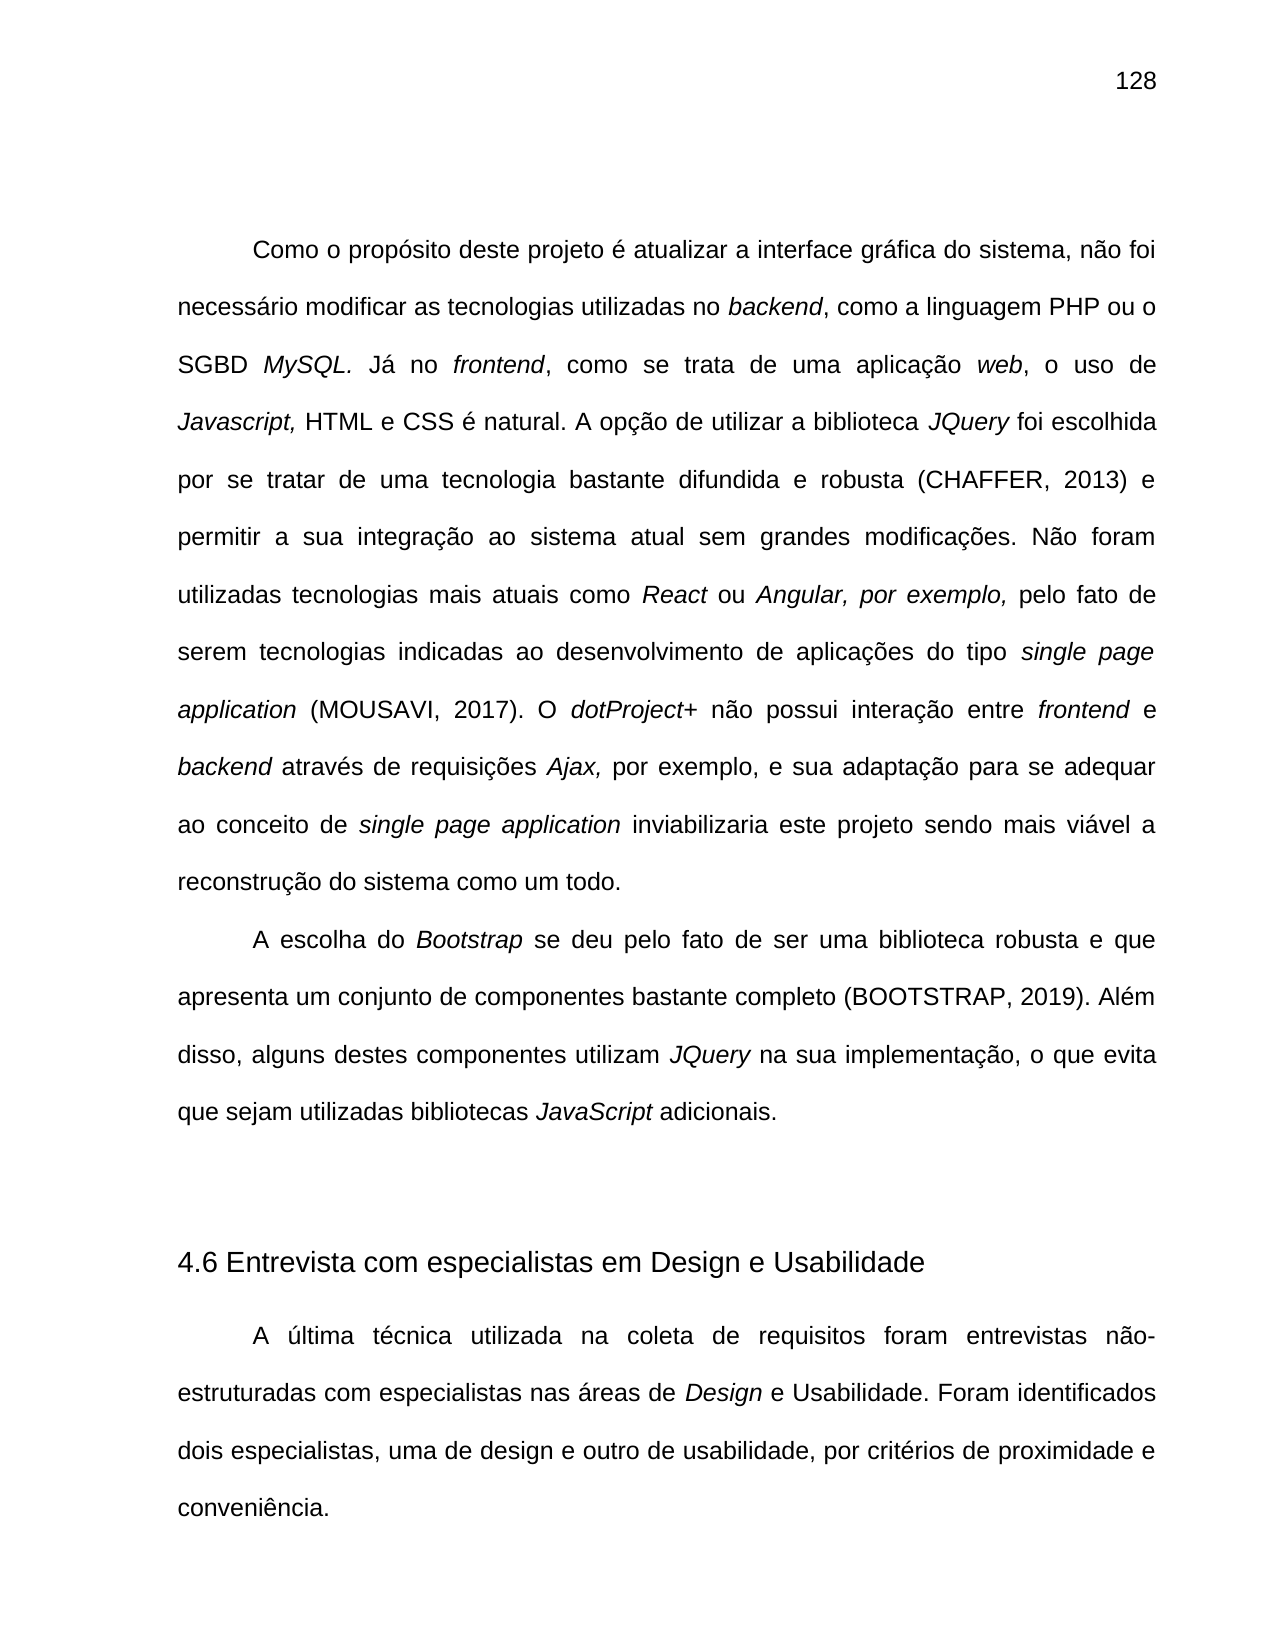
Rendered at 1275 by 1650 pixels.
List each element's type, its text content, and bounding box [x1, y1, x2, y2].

text Como o propósito deste projeto é atualizar a interface gráfica do sistema, não foi necessário modificar as tecnologias utilizadas no backend, como a linguagem PHP ou o SGBD MySQL. Já no frontend, como se trata de uma aplicação web, o uso de Javascript, HTML e CSS é natural. A opção de utilizar a biblioteca JQuery foi escolhida por se tratar de uma tecnologia bastante difundida e robusta (CHAFFER, 2013) e permitir a sua integração ao sistema atual sem grandes modificações. Não foram utilizadas tecnologias mais atuais como React ou Angular, por exemplo, pelo fato de serem tecnologias indicadas ao desenvolvimento de aplicações do tipo single page application (MOUSAVI, 2017). O dotProject+ não possui interação entre frontend e backend através de requisições Ajax, por exemplo, e sua adaptação para se adequar ao conceito de single page application inviabilizaria este projeto sendo mais viável a reconstrução do sistema como um todo. [177, 235, 1157, 896]
subtitle 4.6 Entrevista com especialistas em Design e Usabilidade [177, 1246, 1157, 1279]
text A escolha do Bootstrap se deu pelo fato de ser uma biblioteca robusta e que apresenta um conjunto de componentes bastante completo (BOOTSTRAP, 2019). Além disso, alguns destes componentes utilizam JQuery na sua implementação, o que evita que sejam utilizadas bibliotecas JavaScript adicionais. [177, 925, 1157, 1126]
text A última técnica utilizada na coleta de requisitos foram entrevistas não-estruturadas com especialistas nas áreas de Design e Usabilidade. Foram identificados dois especialistas, uma de design e outro de usabilidade, por critérios de proximidade e conveniência. [177, 1321, 1157, 1522]
